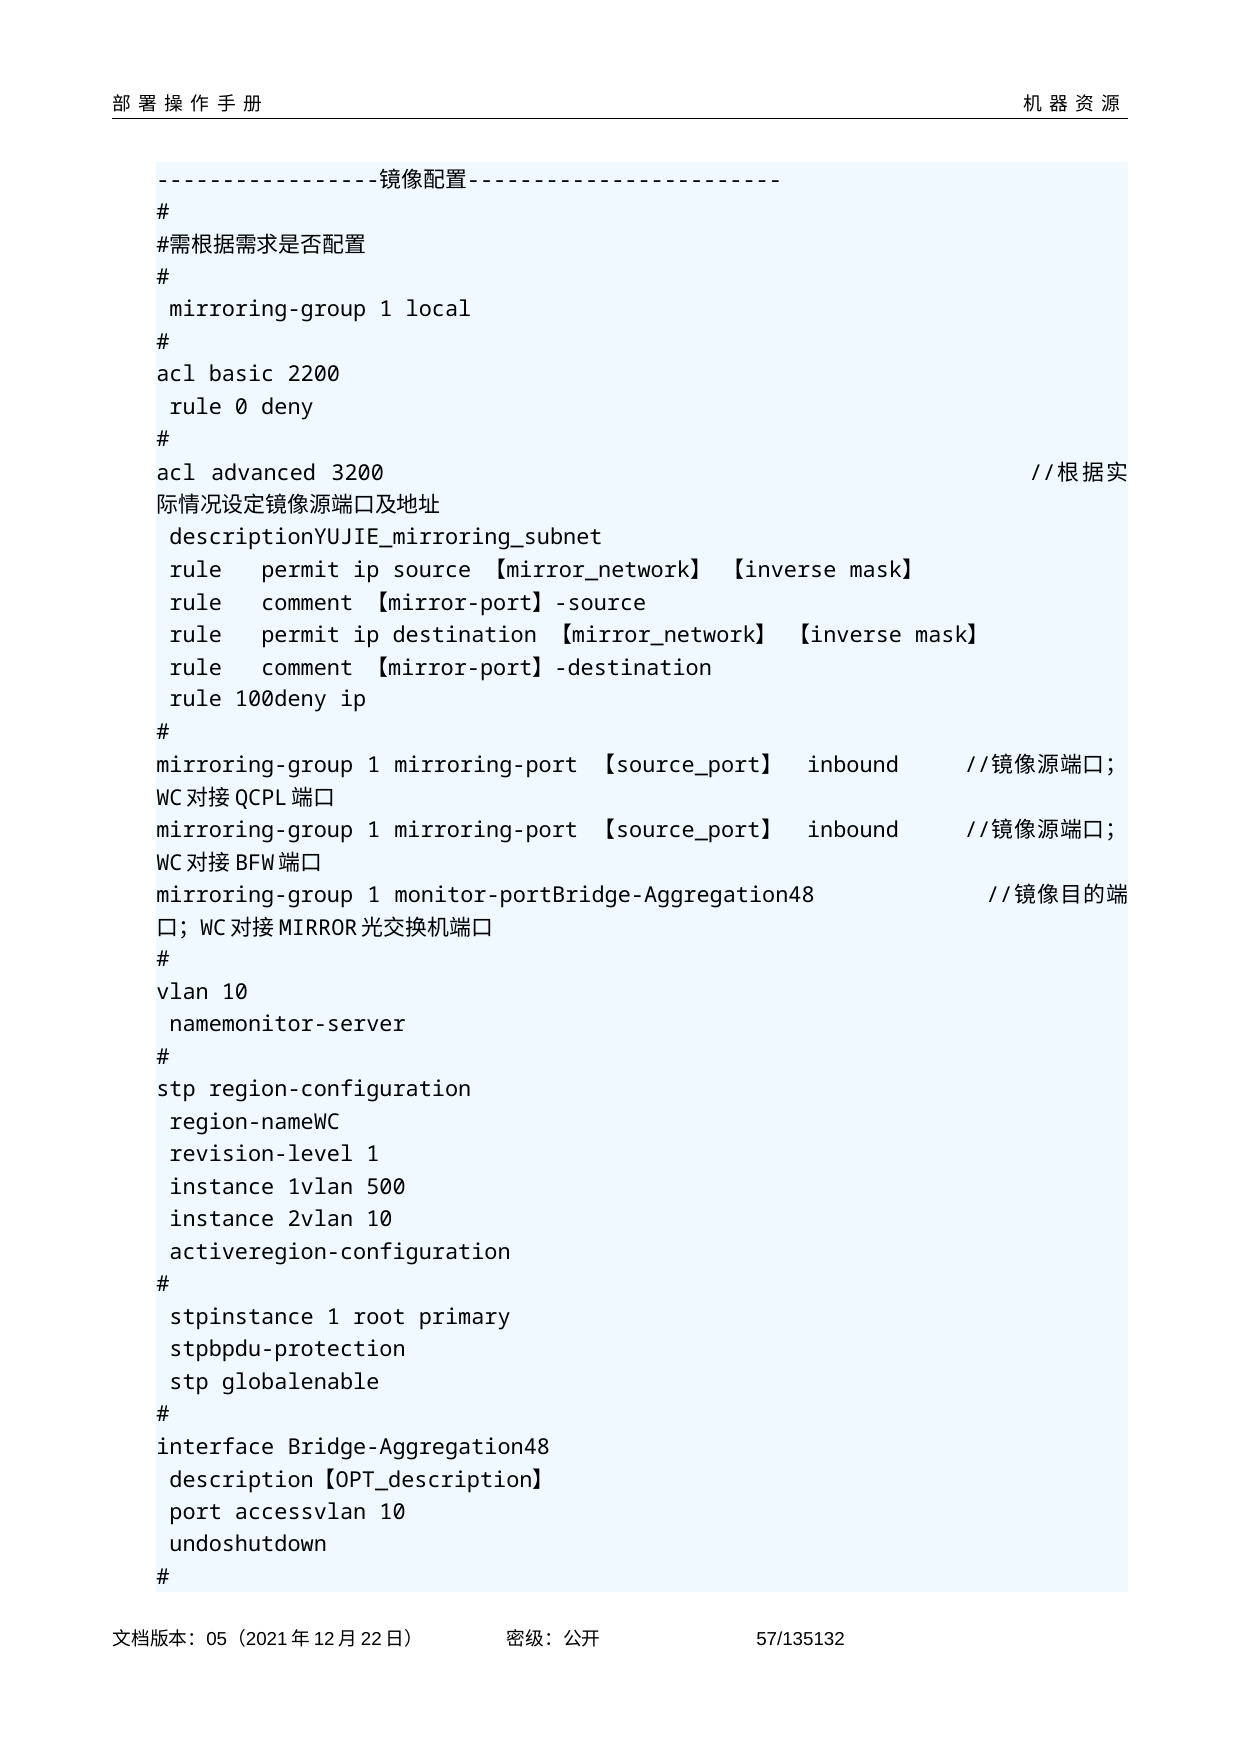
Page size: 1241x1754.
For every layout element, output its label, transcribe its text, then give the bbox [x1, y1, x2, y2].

text # [156, 422, 1128, 454]
text # [156, 324, 1128, 357]
text stp globalenable [156, 1364, 1128, 1397]
text acl basic 2200 [156, 357, 1128, 389]
text acl advanced 3200 //根据实际情况设定镜像源端口及地址 [156, 454, 1128, 519]
text -----------------镜像配置------------------------ [156, 162, 1128, 194]
text # [156, 1039, 1128, 1072]
text # [156, 1559, 1128, 1592]
text # [156, 1267, 1128, 1299]
text undoshutdown [156, 1527, 1128, 1559]
text mirroring-group 1 local [156, 292, 1128, 324]
text mirroring-group 1 mirroring-port 【source_port】 inbound //镜像源端口；WC对接BFW端口 [156, 812, 1128, 877]
text # [156, 714, 1128, 747]
text rule permit ip source 【mirror_network】 【inverse mask】 [156, 552, 1128, 584]
text # [156, 1397, 1128, 1429]
text mirroring-group 1 mirroring-port 【source_port】 inbound //镜像源端口；WC对接QCPL端口 [156, 747, 1128, 812]
text vlan 10 [156, 974, 1128, 1007]
text rule permit ip destination 【mirror_network】 【inverse mask】 [156, 617, 1128, 649]
text #需根据需求是否配置 [156, 227, 1128, 259]
text # [156, 942, 1128, 974]
text stpbpdu-protection [156, 1332, 1128, 1364]
text rule comment 【mirror-port】-destination [156, 649, 1128, 682]
text descriptionYUJIE_mirroring_subnet [156, 519, 1128, 552]
text mirroring-group 1 monitor-portBridge-Aggregation48 //镜像目的端口；WC对接MIRROR光交换机端口 [156, 877, 1128, 942]
text rule comment 【mirror-port】-source [156, 584, 1128, 617]
text instance 1vlan 500 [156, 1169, 1128, 1202]
text # [156, 259, 1128, 292]
text instance 2vlan 10 [156, 1202, 1128, 1234]
text activeregion-configuration [156, 1234, 1128, 1267]
text revision-level 1 [156, 1137, 1128, 1169]
text stpinstance 1 root primary [156, 1299, 1128, 1332]
text port accessvlan 10 [156, 1494, 1128, 1527]
text # [156, 194, 1128, 227]
text interface Bridge-Aggregation48 [156, 1429, 1128, 1462]
text stp region-configuration [156, 1072, 1128, 1104]
text rule 0 deny [156, 389, 1128, 422]
text description【OPT_description】 [156, 1462, 1128, 1494]
text region-nameWC [156, 1104, 1128, 1137]
text namemonitor-server [156, 1007, 1128, 1039]
text rule 100deny ip [156, 682, 1128, 714]
